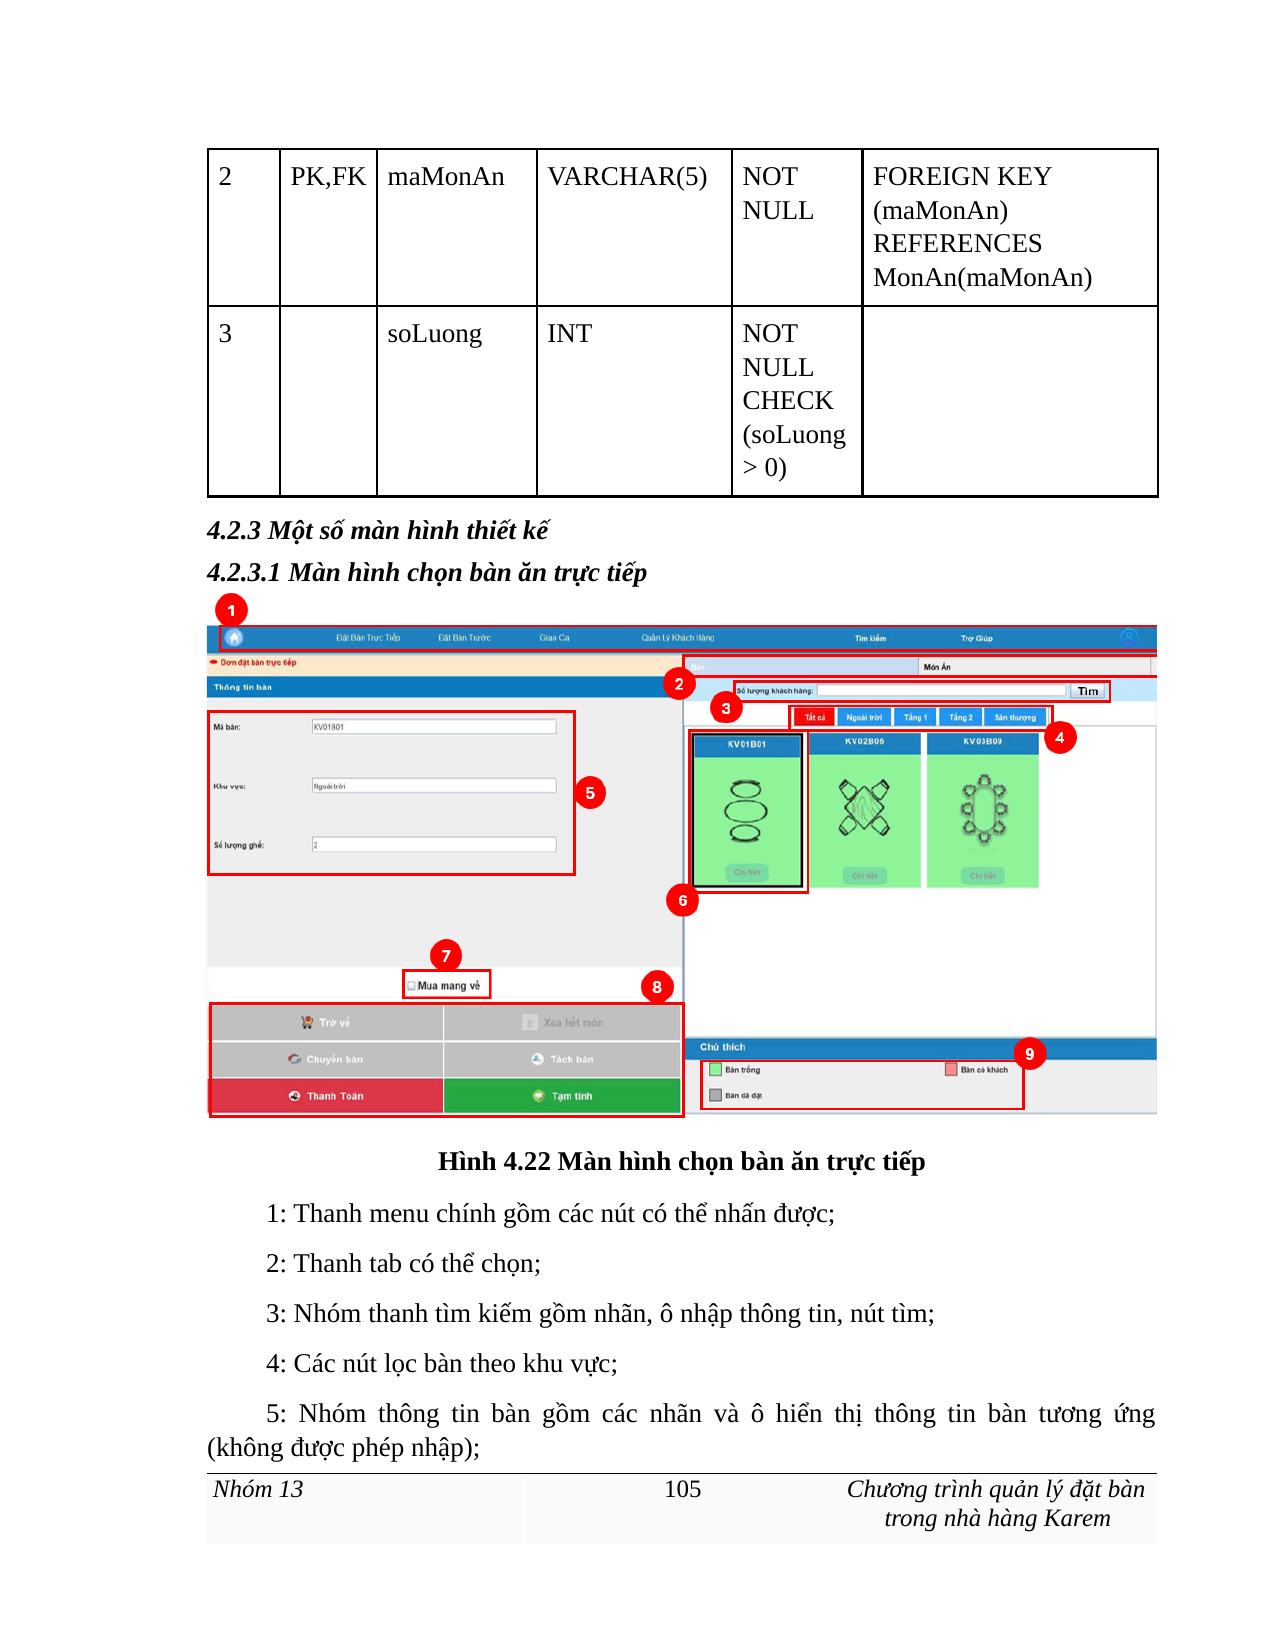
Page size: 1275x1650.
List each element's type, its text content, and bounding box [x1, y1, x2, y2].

text 3: Nhóm thanh tìm kiếm gồm nhãn, ô nhập thông tin, nút tìm; [207, 1297, 1157, 1328]
text 4: Các nút lọc bàn theo khu vực; [207, 1347, 1157, 1378]
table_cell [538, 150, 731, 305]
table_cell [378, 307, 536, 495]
text 1: Thanh menu chính gồm các nút có thể nhấn được; [207, 1197, 1157, 1228]
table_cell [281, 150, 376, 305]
subtitle Một số màn hình thiết kế [207, 514, 1157, 545]
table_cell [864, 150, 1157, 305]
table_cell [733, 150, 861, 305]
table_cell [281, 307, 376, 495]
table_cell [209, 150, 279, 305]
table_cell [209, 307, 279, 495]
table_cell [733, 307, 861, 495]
text 2: Thanh tab có thể chọn; [207, 1247, 1157, 1278]
text 5: Nhóm thông tin bàn gồm các nhãn và ô hiển thị thông tin bàn tương ứng (không được phép nhập); [207, 1397, 1157, 1462]
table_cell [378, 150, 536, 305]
picture [206, 593, 1157, 1126]
subtitle Màn hình chọn bàn ăn trực tiếp [207, 556, 1157, 587]
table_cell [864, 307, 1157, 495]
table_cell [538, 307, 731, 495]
